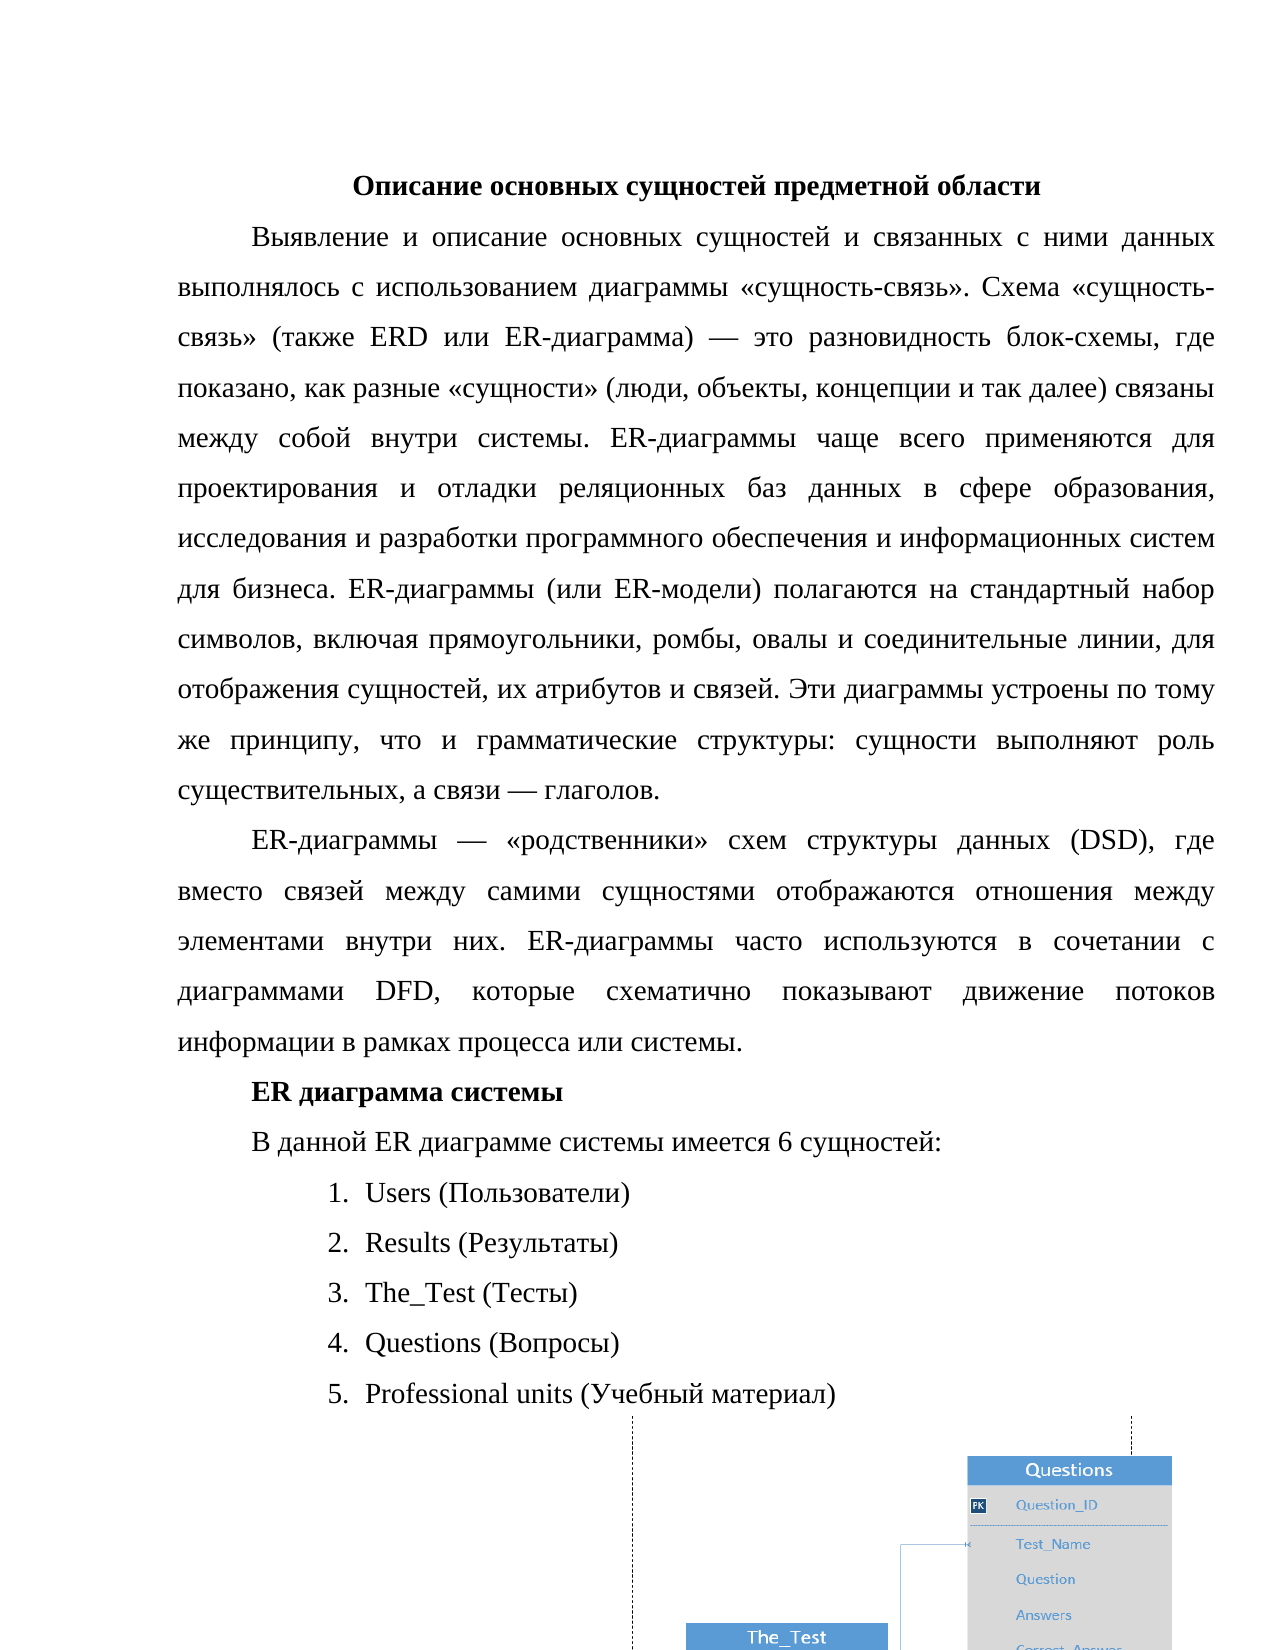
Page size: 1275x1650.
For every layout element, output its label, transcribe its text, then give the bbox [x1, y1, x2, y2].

text Описание основных сущностей предметной области [177, 168, 1216, 202]
list Results (Результаты) [327, 1225, 1216, 1258]
list Professional units (Учебный материал) [327, 1376, 1216, 1409]
text ER диаграмма системы [177, 1074, 1216, 1108]
text ER-диаграммы — «родственники» схем структуры данных (DSD), где вместо связей между самими сущностями отображаются отношения между элементами внутри них. ER-диаграммы часто используются в сочетании с диаграммами DFD, которые схематично показывают движение потоков информации в рамках процесса или системы. [177, 822, 1216, 1057]
list The_Test (Тесты) [327, 1275, 1216, 1309]
list Questions (Вопросы) [327, 1326, 1216, 1359]
text Выявление и описание основных сущностей и связанных с ними данных выполнялось с использованием диаграммы «сущность-связь». Схема «сущность-связь» (также ERD или ER-диаграмма) — это разновидность блок-схемы, где показано, как разные «сущности» (люди, объекты, концепции и так далее) связаны между собой внутри системы. ER-диаграммы чаще всего применяются для проектирования и отладки реляционных баз данных в сфере образования, исследования и разработки программного обеспечения и информационных систем для бизнеса. ER-диаграммы (или ER-модели) полагаются на стандартный набор символов, включая прямоугольники, ромбы, овалы и соединительные линии, для отображения сущностей, их атрибутов и связей. Эти диаграммы устроены по тому же принципу, что и грамматические структуры: сущности выполняют роль существительных, а связи — глаголов. [177, 219, 1216, 806]
text В данной ER диаграмме системы имеется 6 сущностей: [177, 1124, 1216, 1158]
list Users (Пользователи) [327, 1175, 1216, 1208]
picture [209, 1416, 1185, 1650]
